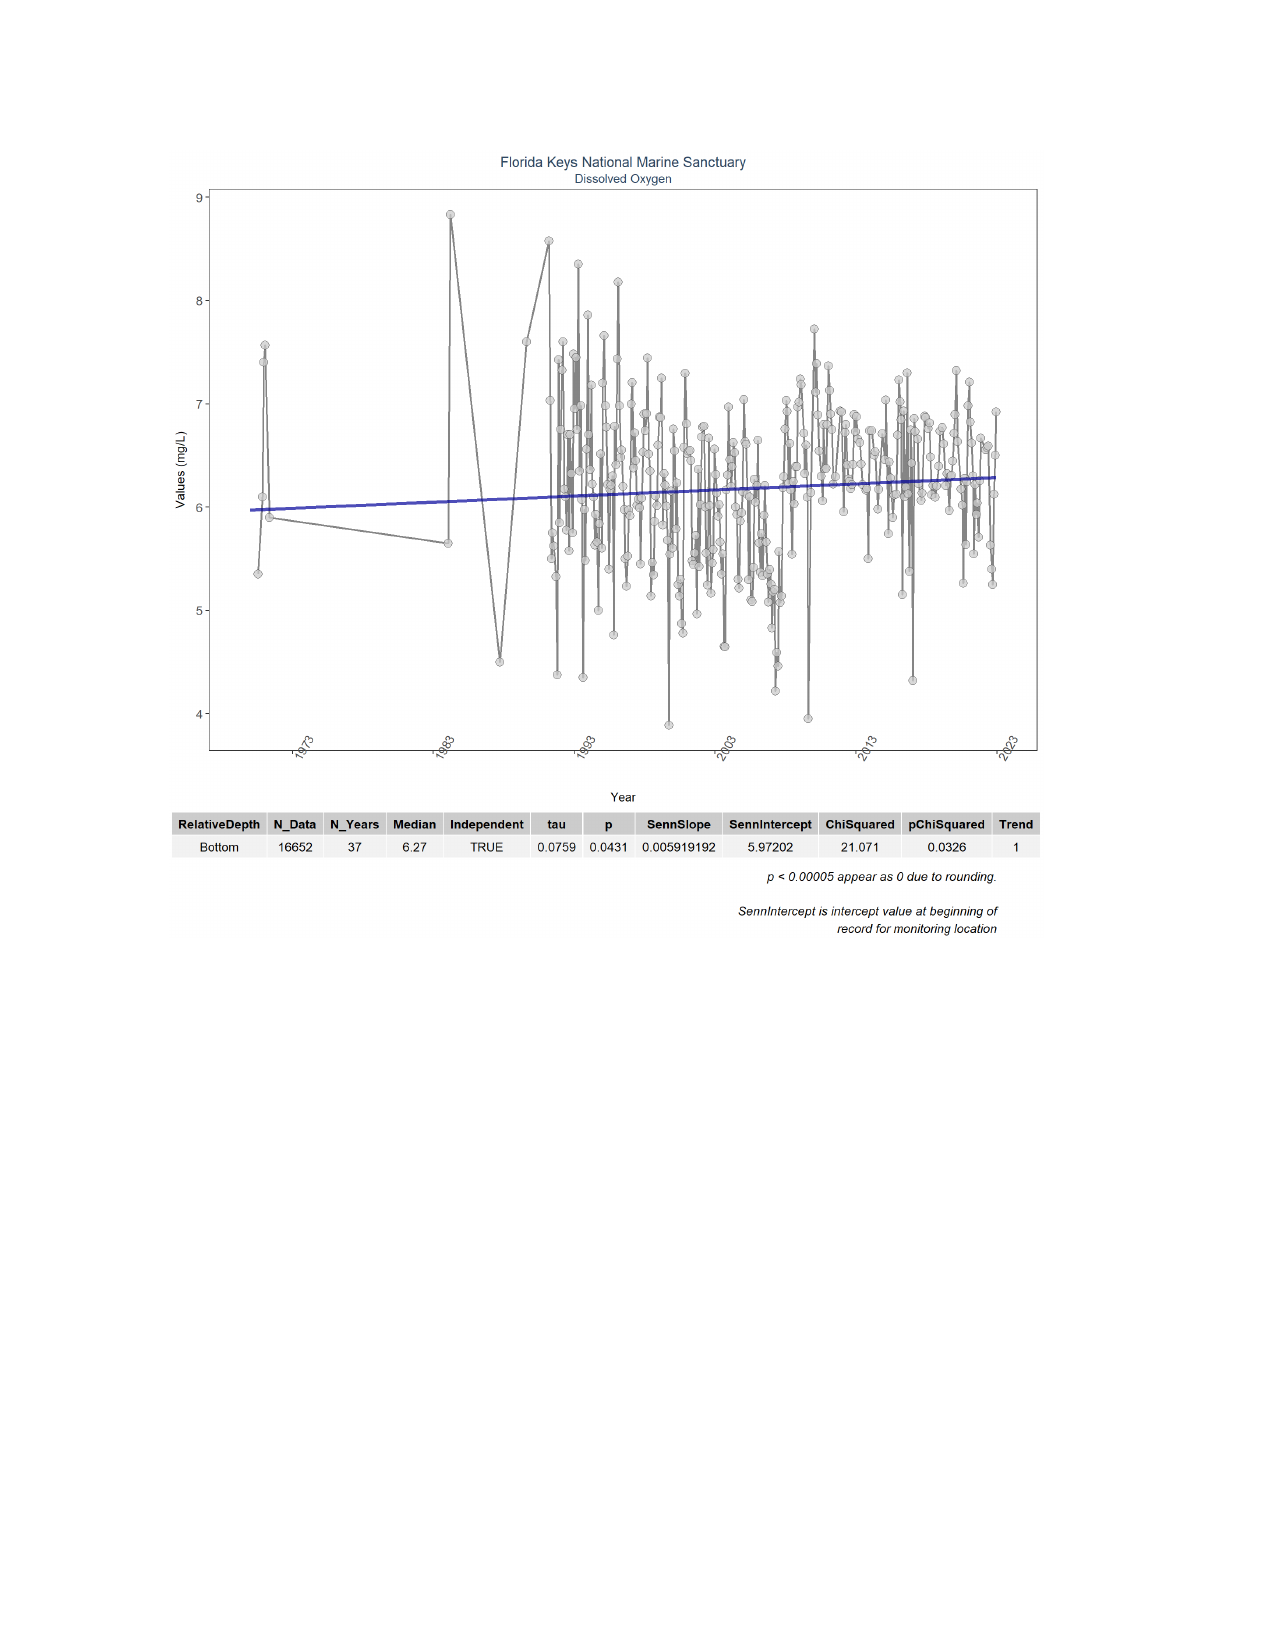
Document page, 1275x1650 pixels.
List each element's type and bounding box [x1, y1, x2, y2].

picture [168, 150, 1044, 938]
